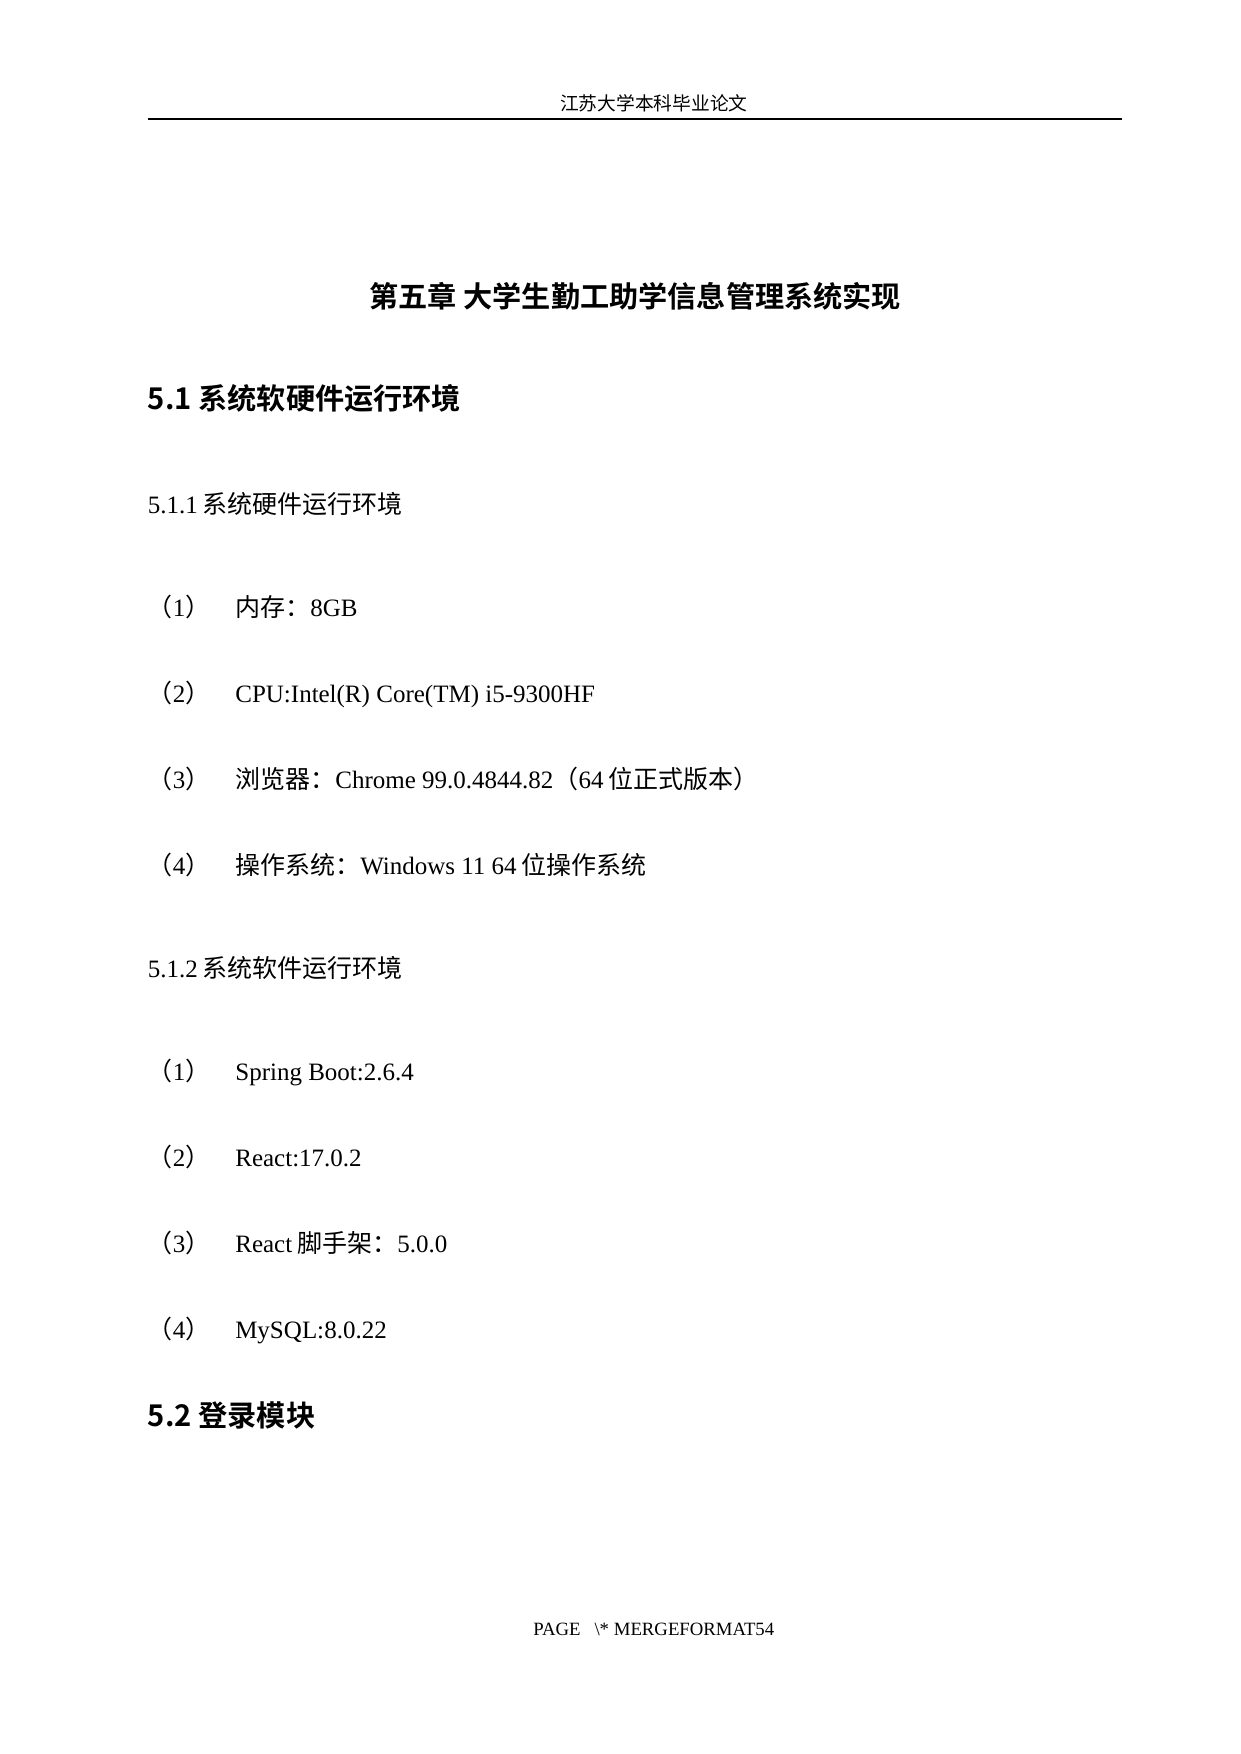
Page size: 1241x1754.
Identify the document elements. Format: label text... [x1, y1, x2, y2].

list CPU:Intel(R) Core(TM) i5-9300HF [148, 658, 1122, 726]
list 浏览器：Chrome 99.0.4844.82（64位正式版本） [148, 744, 1122, 812]
list React:17.0.2 [148, 1122, 1122, 1190]
list MySQL:8.0.22 [148, 1294, 1122, 1362]
text 5.1.2系统软件运行环境 [148, 933, 1122, 1001]
list 内存：8GB [148, 572, 1122, 640]
list Spring Boot:2.6.4 [148, 1036, 1122, 1104]
list React脚手架：5.0.0 [148, 1208, 1122, 1276]
text 5.1.1系统硬件运行环境 [148, 469, 1122, 537]
text 第五章 大学生勤工助学信息管理系统实现 [148, 261, 1122, 329]
list 操作系统：Windows 11 64位操作系统 [148, 830, 1122, 898]
text 5.2 登录模块 [148, 1380, 1122, 1448]
text 5.1 系统软硬件运行环境 [148, 363, 1122, 431]
